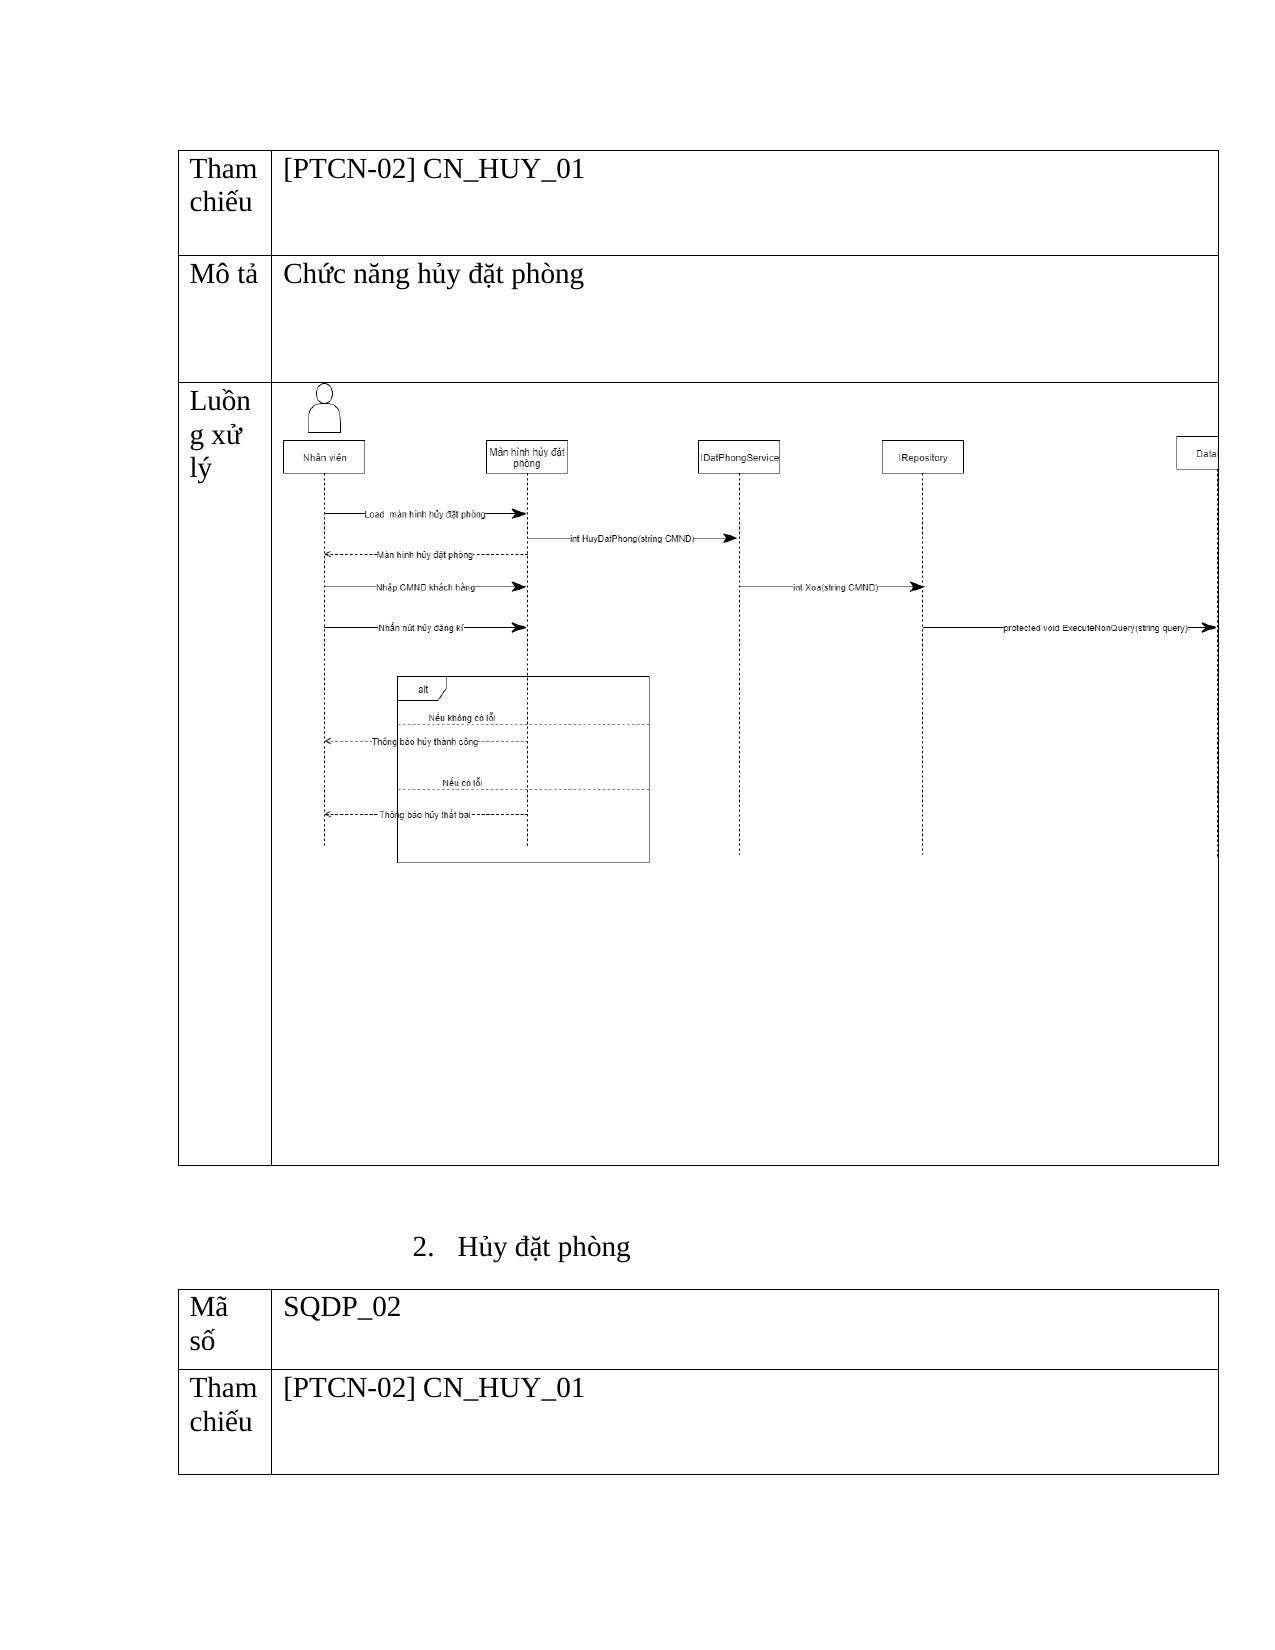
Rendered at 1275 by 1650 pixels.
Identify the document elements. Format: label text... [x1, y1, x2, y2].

table_cell Tham chiếu [179, 1370, 271, 1474]
picture [283, 383, 1218, 863]
table_cell [PTCN-02] CN_HUY_01 [272, 151, 1218, 255]
table_header SQDP_02 [272, 1290, 1218, 1369]
title Hủy đặt phòng [412, 1229, 1125, 1263]
table_cell [PTCN-02] CN_HUY_01 [272, 1370, 1218, 1474]
table_cell Chức năng hủy đặt phòng [272, 256, 1218, 382]
table_header Mã số [179, 1290, 271, 1369]
table_cell Tham chiếu [179, 151, 271, 255]
table_cell Mô tả [179, 256, 271, 382]
table_cell Luồng xử lý [179, 383, 271, 1164]
table_cell [272, 383, 1218, 1164]
